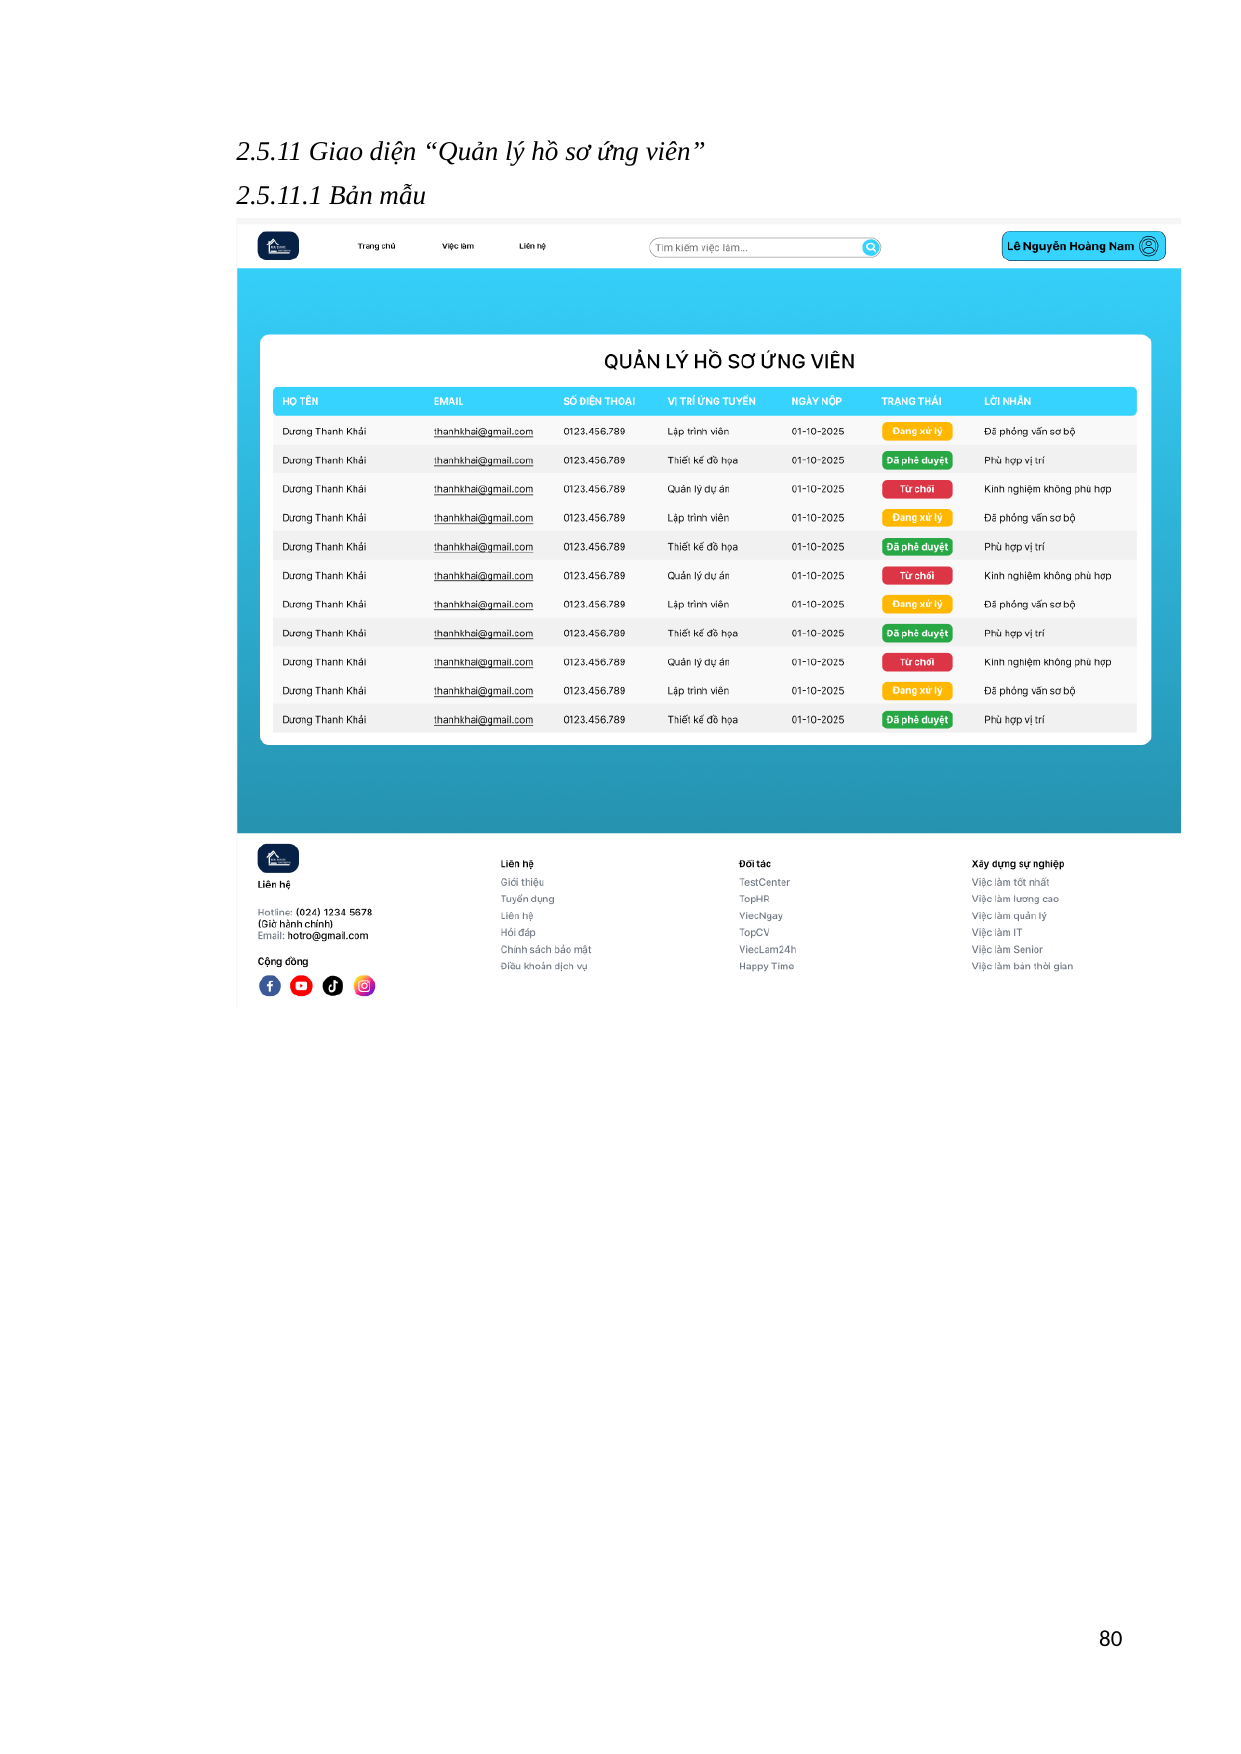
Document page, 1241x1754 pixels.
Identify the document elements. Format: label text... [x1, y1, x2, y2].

subtitle 2.5.11 Giao diện “Quản lý hồ sơ ứng viên” [177, 135, 1122, 166]
subtitle 2.5.11.1 Bản mẫu [177, 179, 1122, 210]
picture [236, 218, 1182, 1008]
